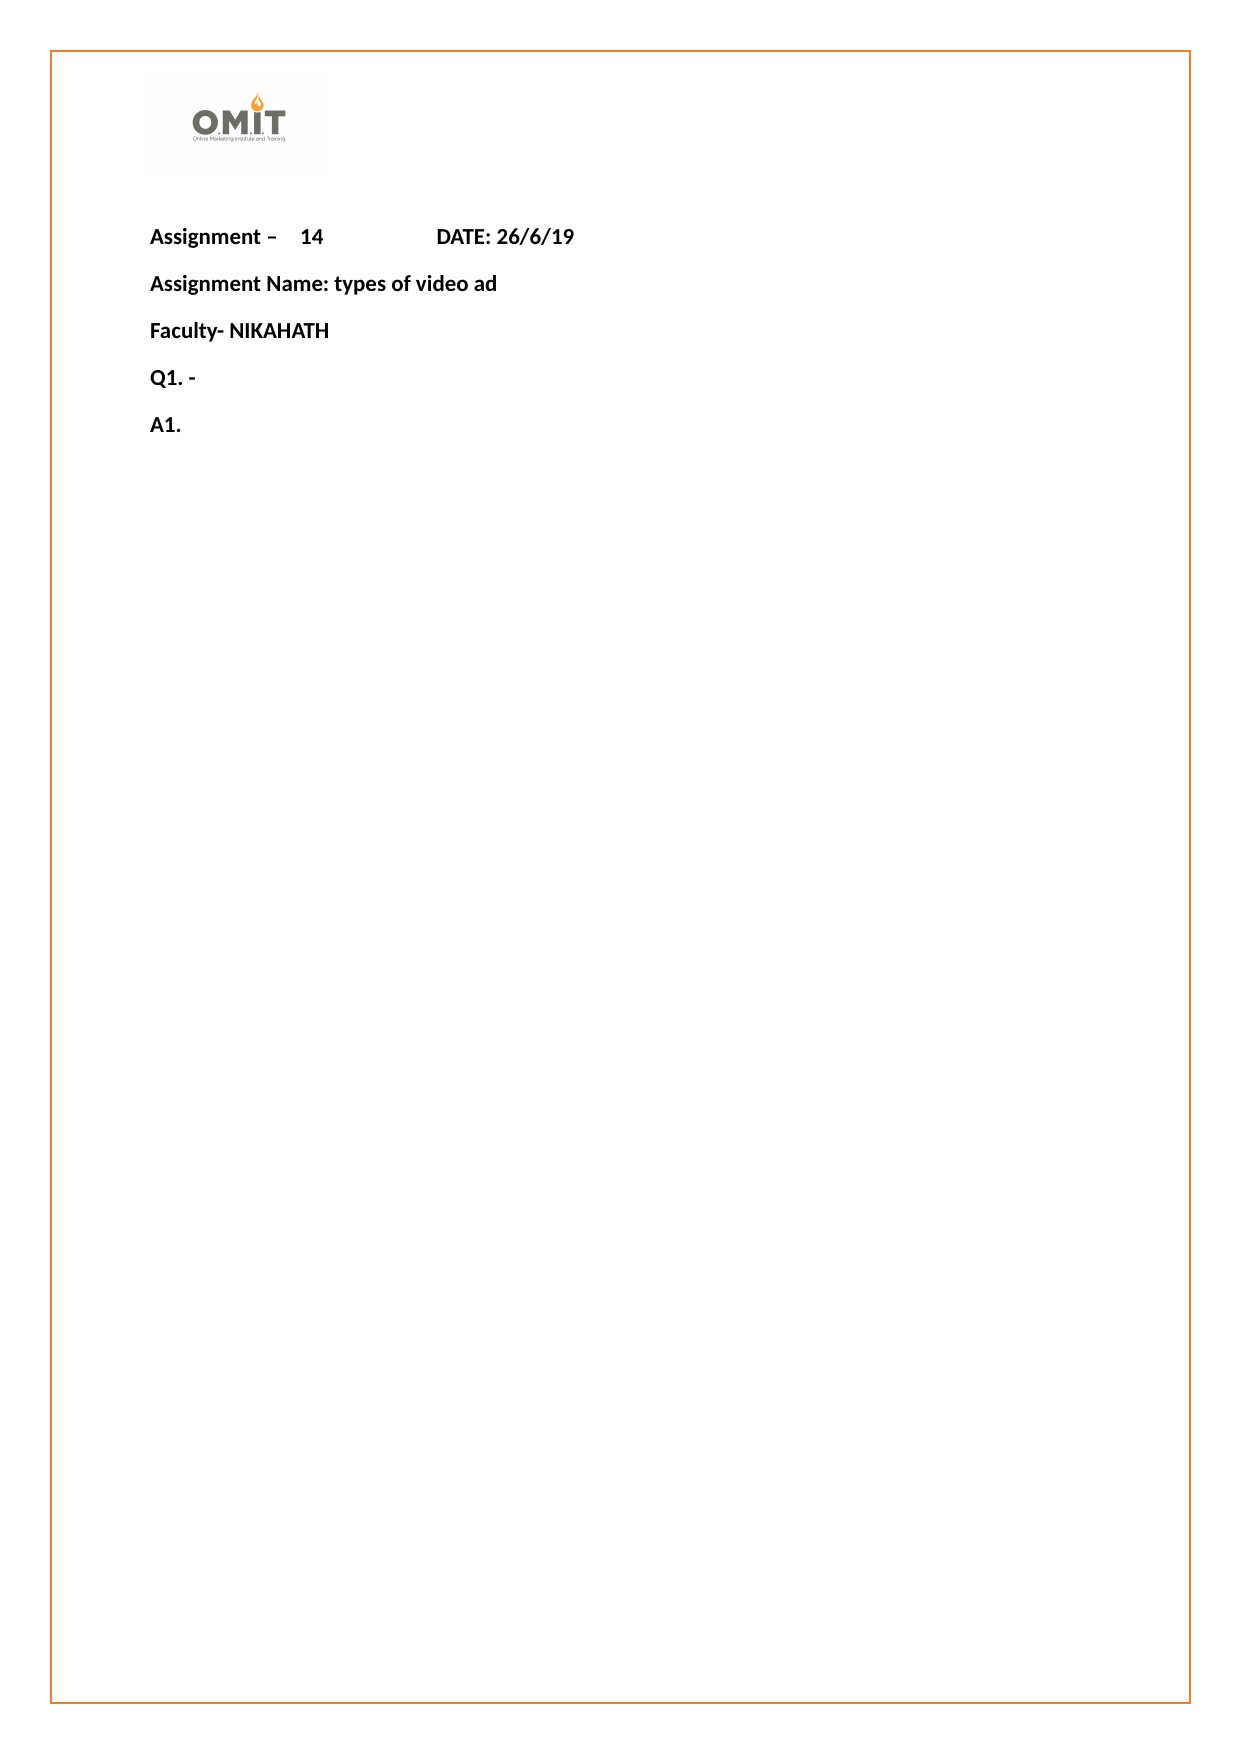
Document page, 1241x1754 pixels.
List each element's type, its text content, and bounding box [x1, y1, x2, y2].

text Assignment – 14 DATE: 26/6/19 [150, 222, 1090, 250]
picture [150, 73, 328, 176]
text A1. [150, 410, 1090, 438]
text Faculty- NIKAHATH [150, 316, 1090, 344]
text Assignment Name: types of video ad [150, 269, 1090, 297]
text Q1. - [150, 363, 1090, 391]
